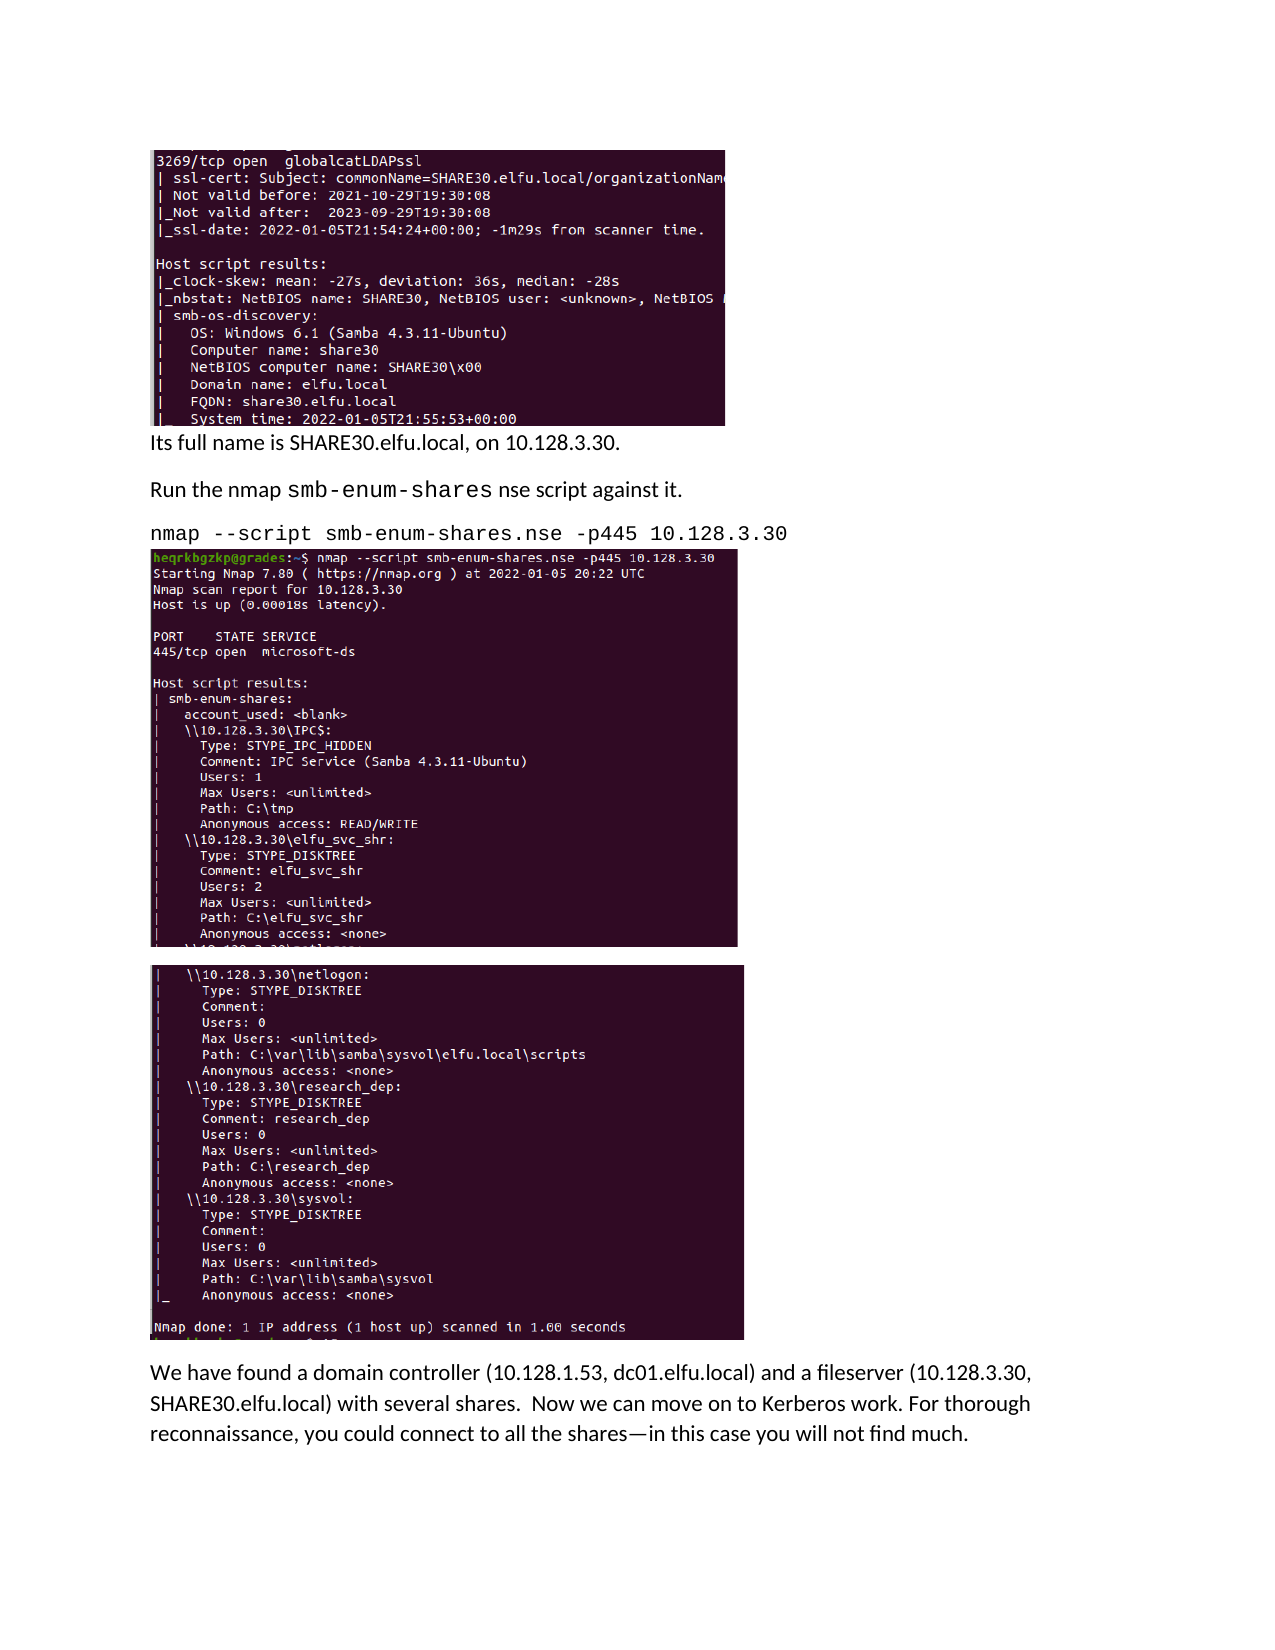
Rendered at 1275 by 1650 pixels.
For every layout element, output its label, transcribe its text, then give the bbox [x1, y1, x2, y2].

text Run the nmap smb-enum-shares nse script against it. [150, 475, 1125, 504]
picture [150, 965, 745, 1340]
text We have found a domain controller (10.128.1.53, dc01.elfu.local) and a fileserver (10.128.3.30, SHARE30.elfu.local) with several shares. Now we can move on to Kerberos work. For thorough reconnaissance, you could connect to all the shares—in this case you will not find much. [150, 1358, 1125, 1447]
picture [150, 549, 738, 947]
picture [150, 150, 725, 426]
